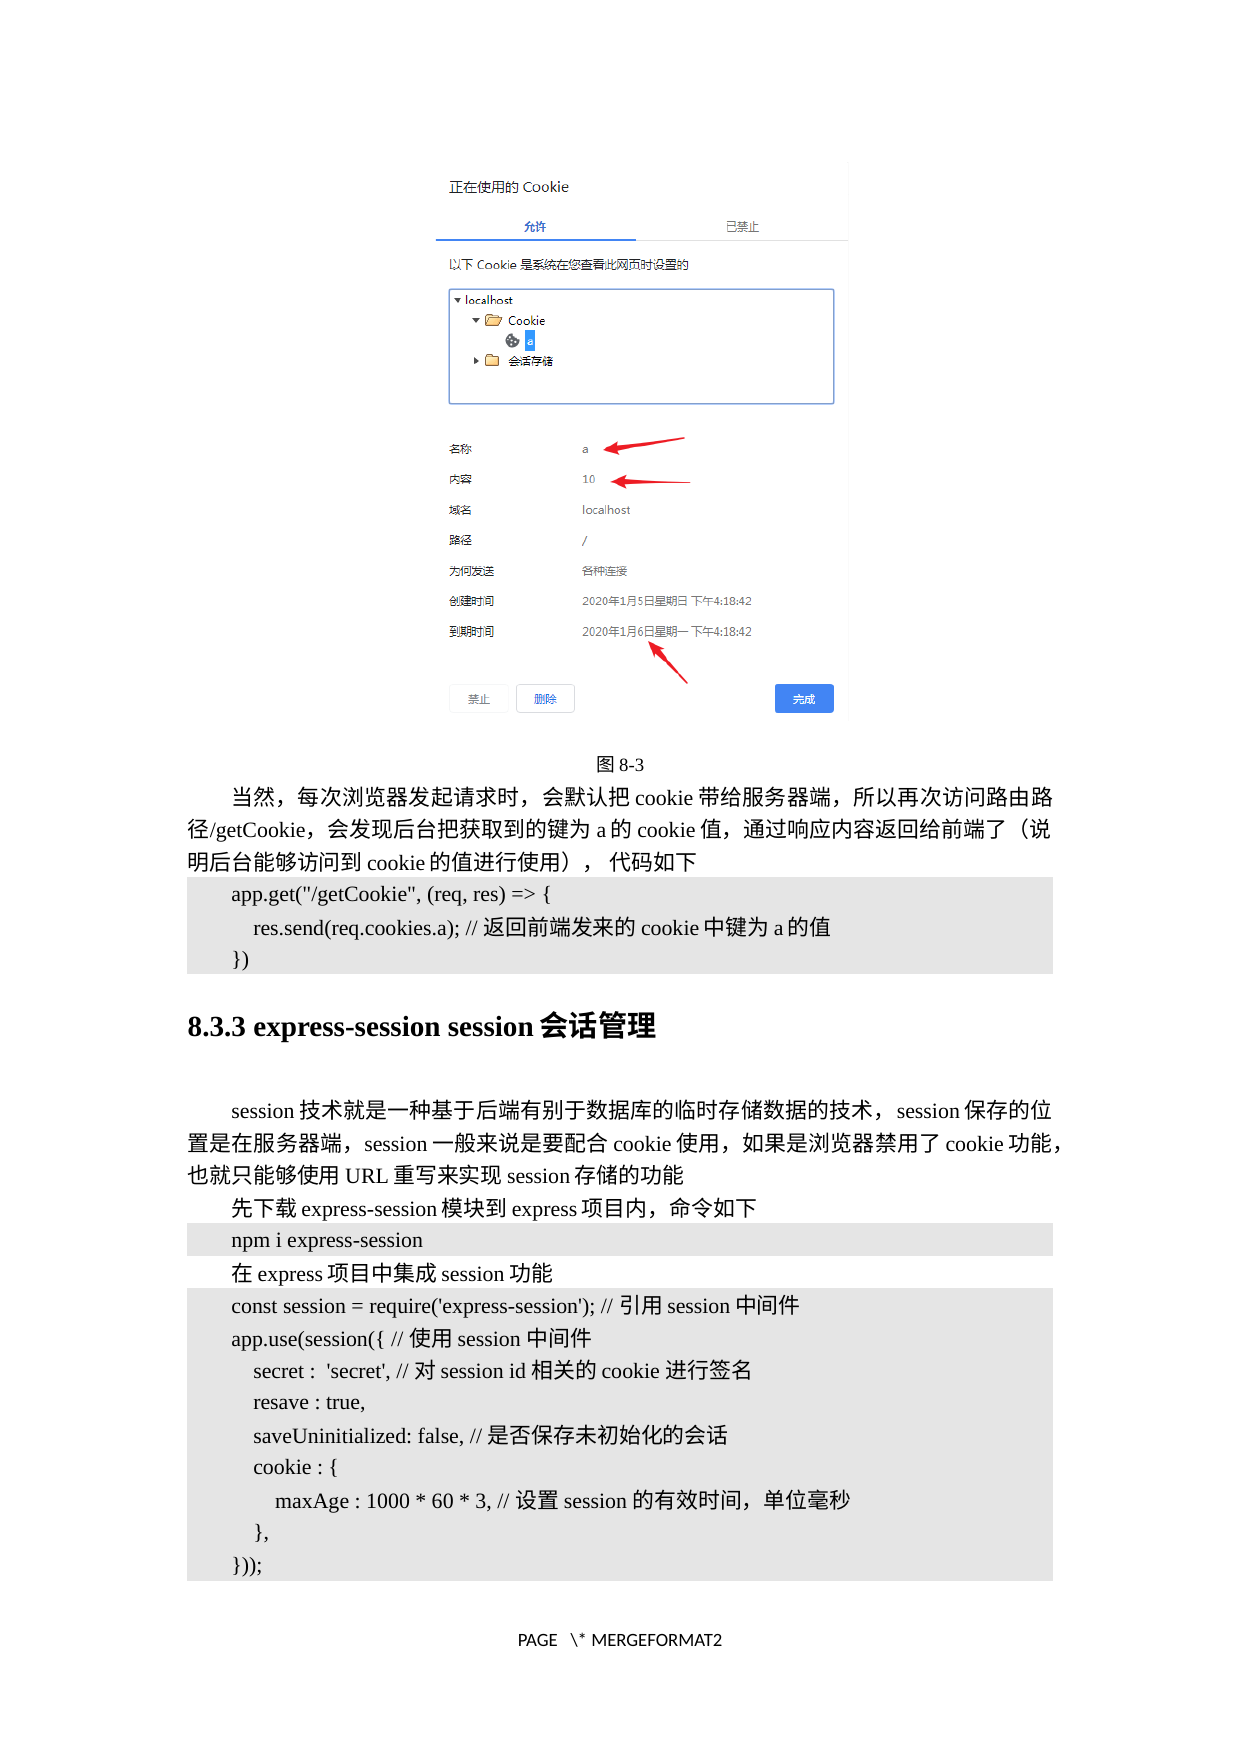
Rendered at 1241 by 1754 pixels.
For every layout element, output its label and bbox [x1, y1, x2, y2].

picture [435, 162, 849, 721]
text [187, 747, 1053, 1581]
